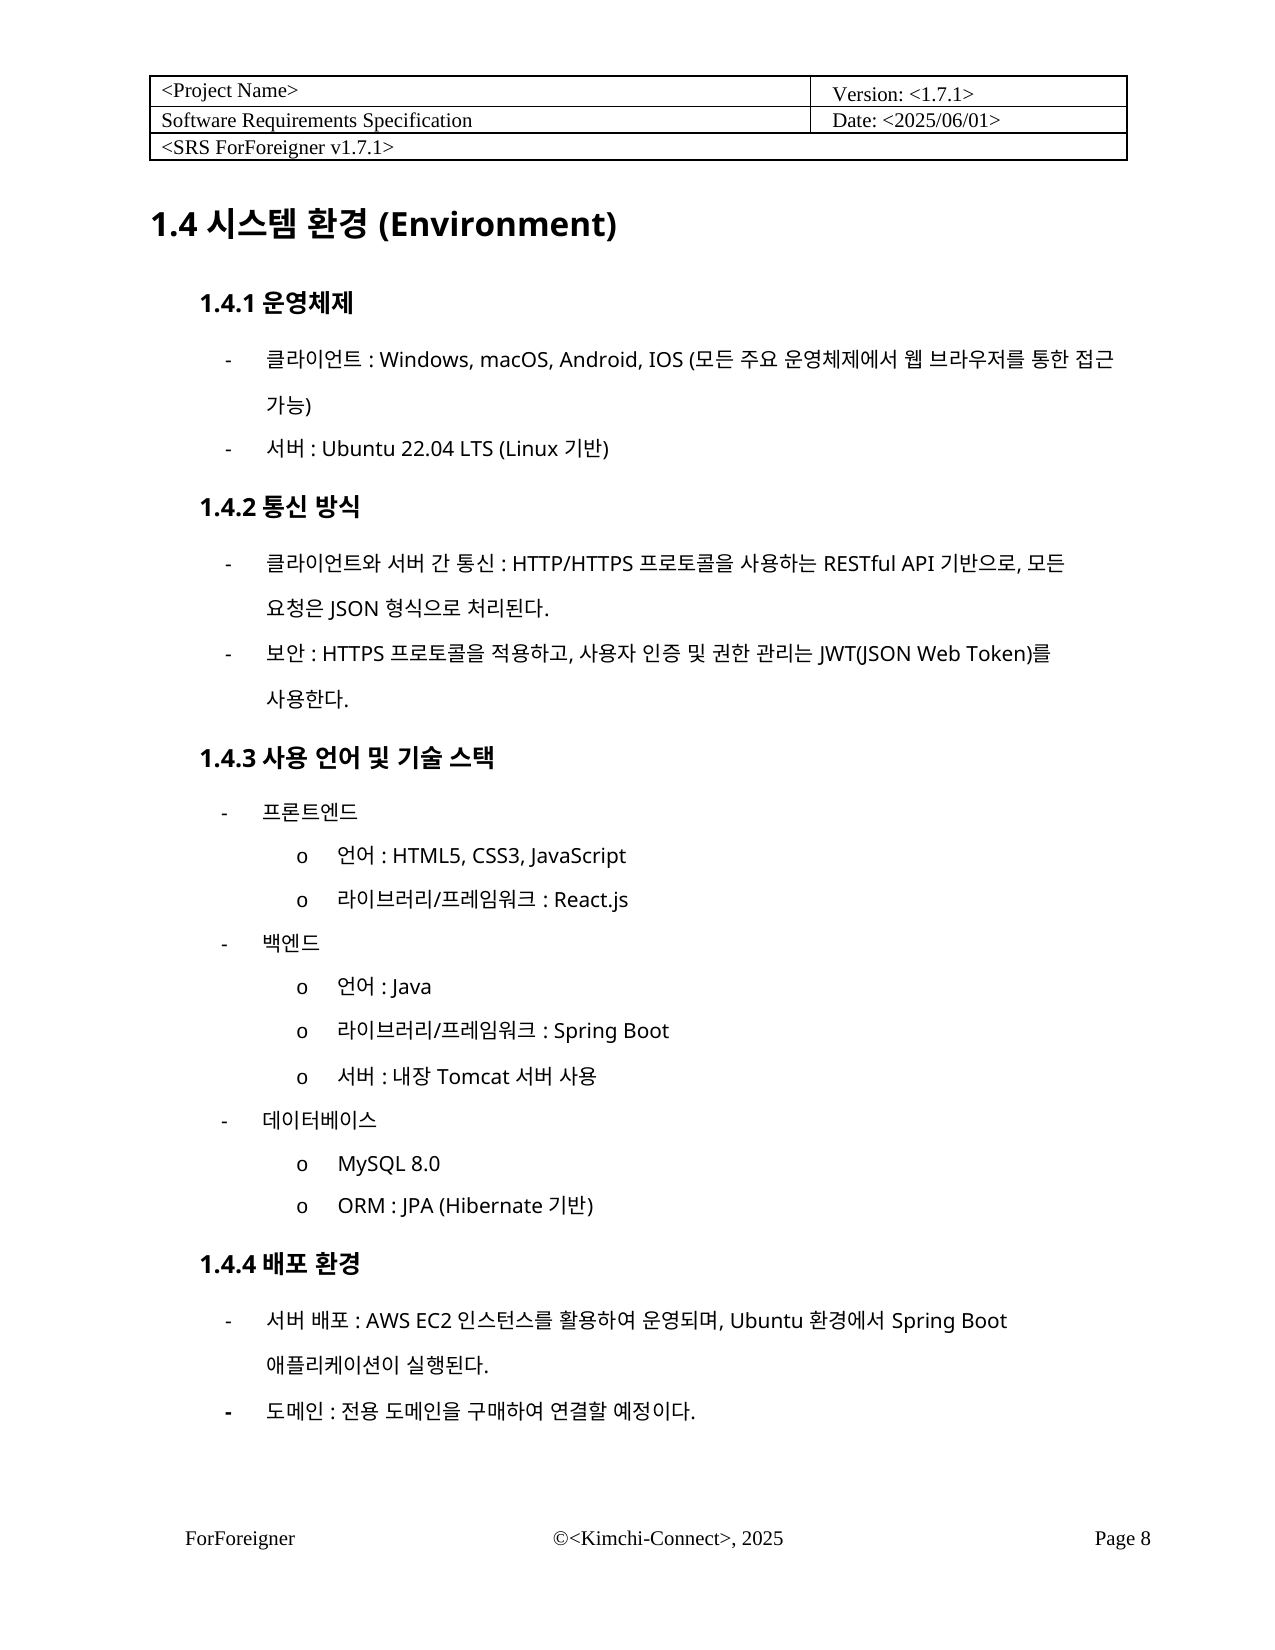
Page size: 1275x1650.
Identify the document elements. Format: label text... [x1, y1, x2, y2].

list 클라이언트와 서버 간 통신 : HTTP/HTTPS 프로토콜을 사용하는 RESTful API 기반으로, 모든 요청은 JSON 형식으로 처리된다. [225, 547, 1125, 623]
list 서버 : Ubuntu 22.04 LTS (Linux 기반) [225, 434, 1125, 463]
subtitle 1.4 시스템 환경 (Environment) [150, 198, 1125, 246]
list 서버 배포 : AWS EC2 인스턴스를 활용하여 운영되며, Ubuntu 환경에서 Spring Boot 애플리케이션이 실행된다. [225, 1304, 1125, 1380]
subtitle 1.4.3 사용 언어 및 기술 스택 [150, 741, 1125, 775]
list 언어 : Java [296, 972, 1125, 1001]
list 프론트엔드 [221, 798, 1125, 827]
list 백엔드 [221, 929, 1125, 958]
list 서버 : 내장 Tomcat 서버 사용 [296, 1060, 1125, 1091]
list 데이터베이스 [221, 1106, 1125, 1134]
list ORM : JPA (Hibernate 기반) [296, 1191, 1125, 1220]
subtitle 1.4.4 배포 환경 [150, 1247, 1125, 1281]
list 도메인 : 전용 도메인을 구매하여 연결할 예정이다. [225, 1395, 1125, 1425]
subtitle 1.4.1 운영체제 [150, 283, 1125, 319]
list 보안 : HTTPS 프로토콜을 적용하고, 사용자 인증 및 권한 관리는 JWT(JSON Web Token)를 사용한다. [225, 638, 1125, 713]
list MySQL 8.0 [296, 1149, 1125, 1177]
list 언어 : HTML5, CSS3, JavaScript [296, 841, 1125, 869]
list 클라이언트 : Windows, macOS, Android, IOS (모든 주요 운영체제에서 웹 브라우저를 통한 접근 가능) [225, 344, 1125, 419]
subtitle 1.4.2 통신 방식 [150, 489, 1125, 524]
list 라이브러리/프레임워크 : Spring Boot [296, 1015, 1125, 1045]
list 라이브러리/프레임워크 : React.js [296, 884, 1125, 914]
